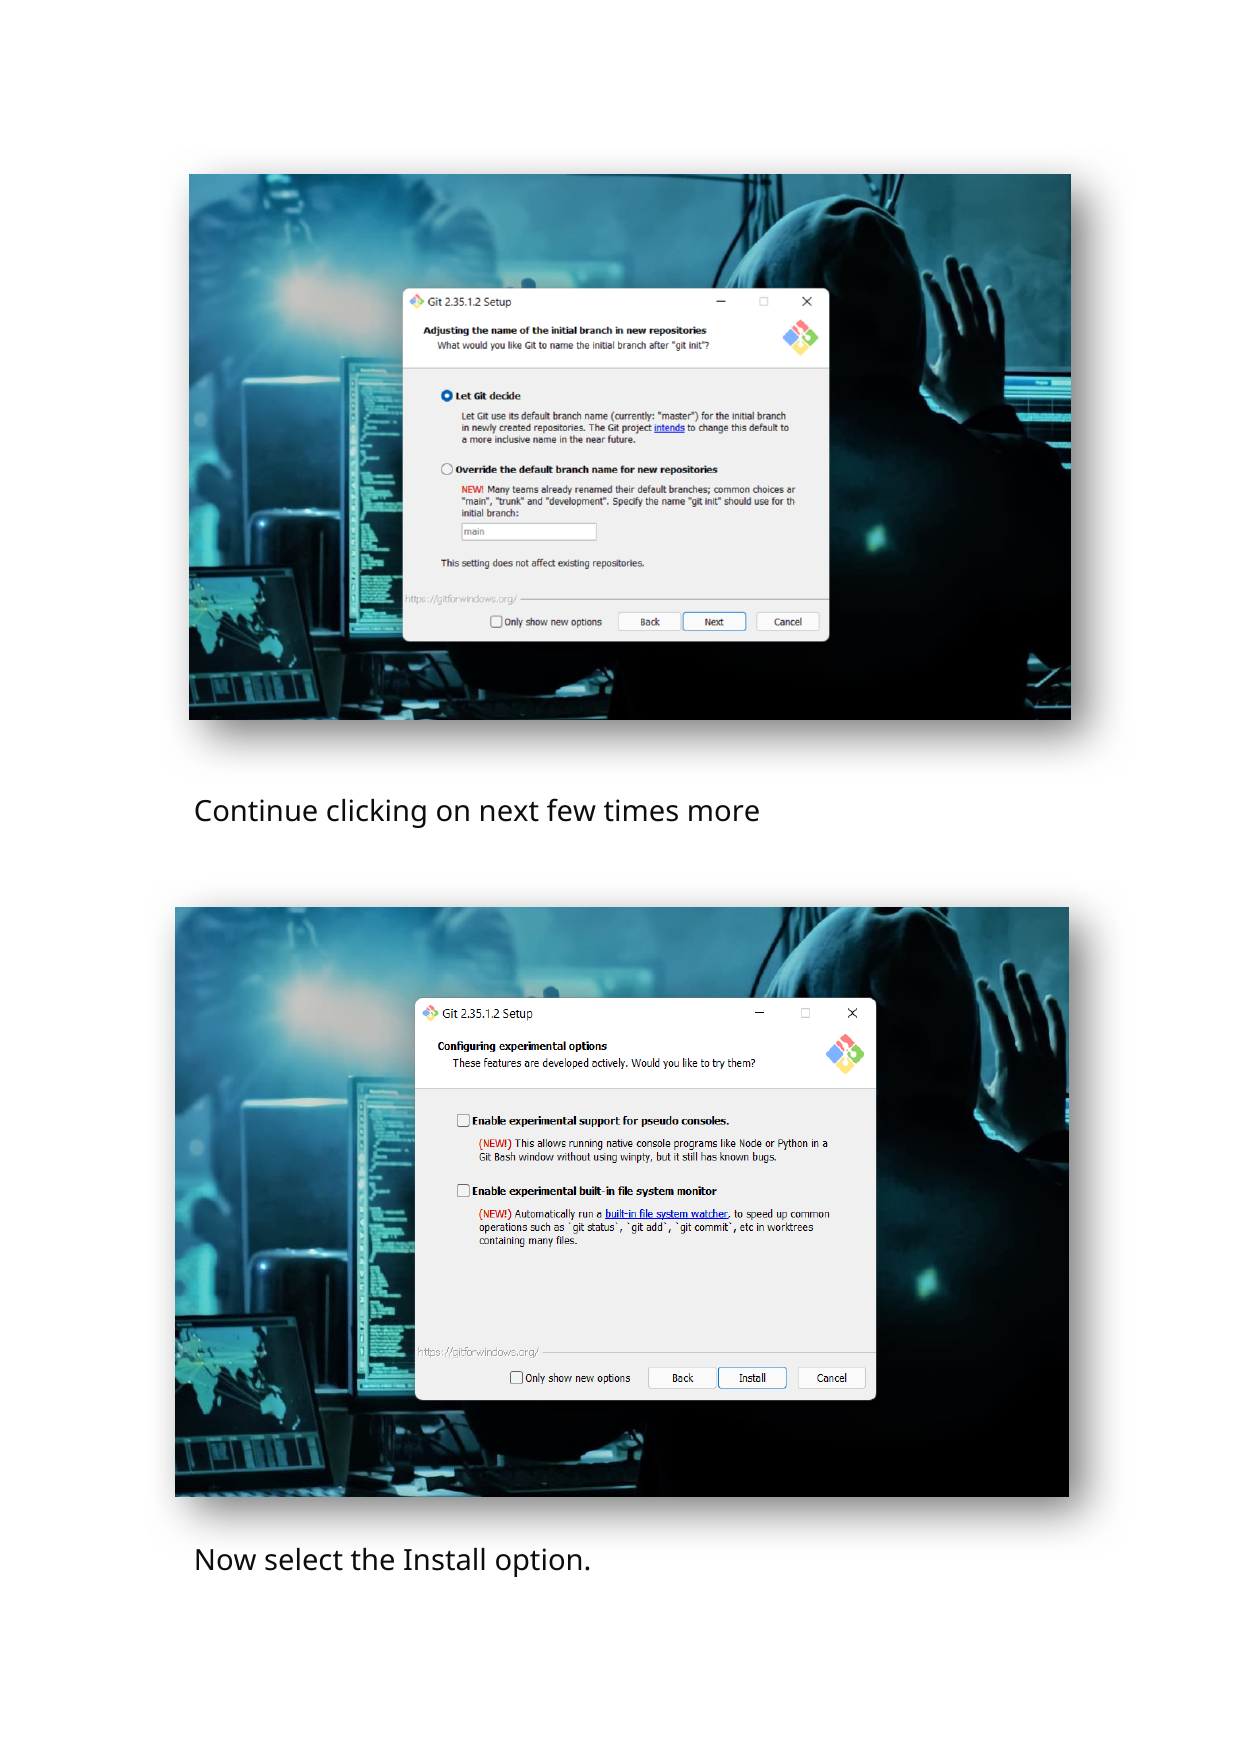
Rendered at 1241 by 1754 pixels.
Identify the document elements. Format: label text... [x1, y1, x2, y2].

picture [189, 174, 1071, 720]
text Now select the Install option. [194, 1539, 1090, 1579]
picture [175, 907, 1069, 1497]
text Continue clicking on next few times more [194, 791, 1090, 830]
